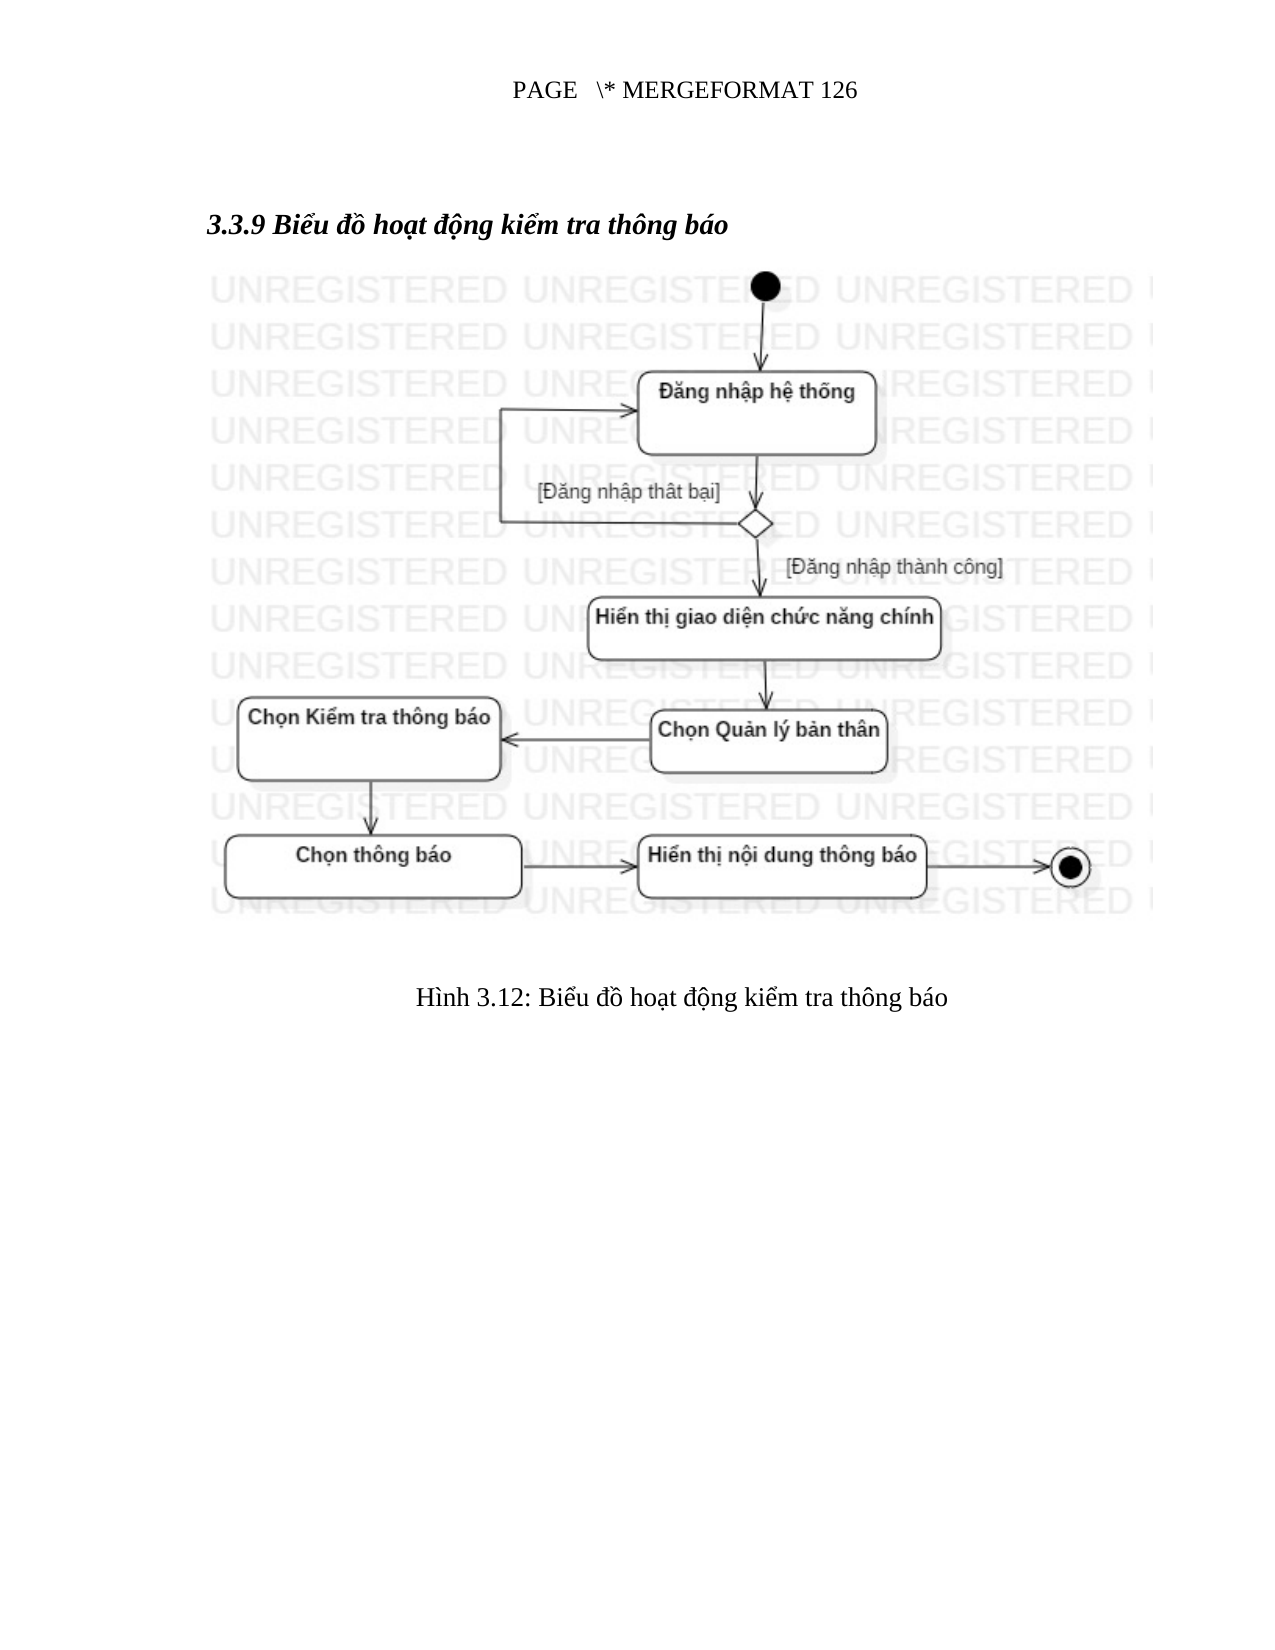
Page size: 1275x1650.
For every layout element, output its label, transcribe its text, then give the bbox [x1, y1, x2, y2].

picture [210, 257, 1153, 961]
text 3.3.9 Biểu đồ hoạt động kiểm tra thông báo [207, 207, 1157, 240]
